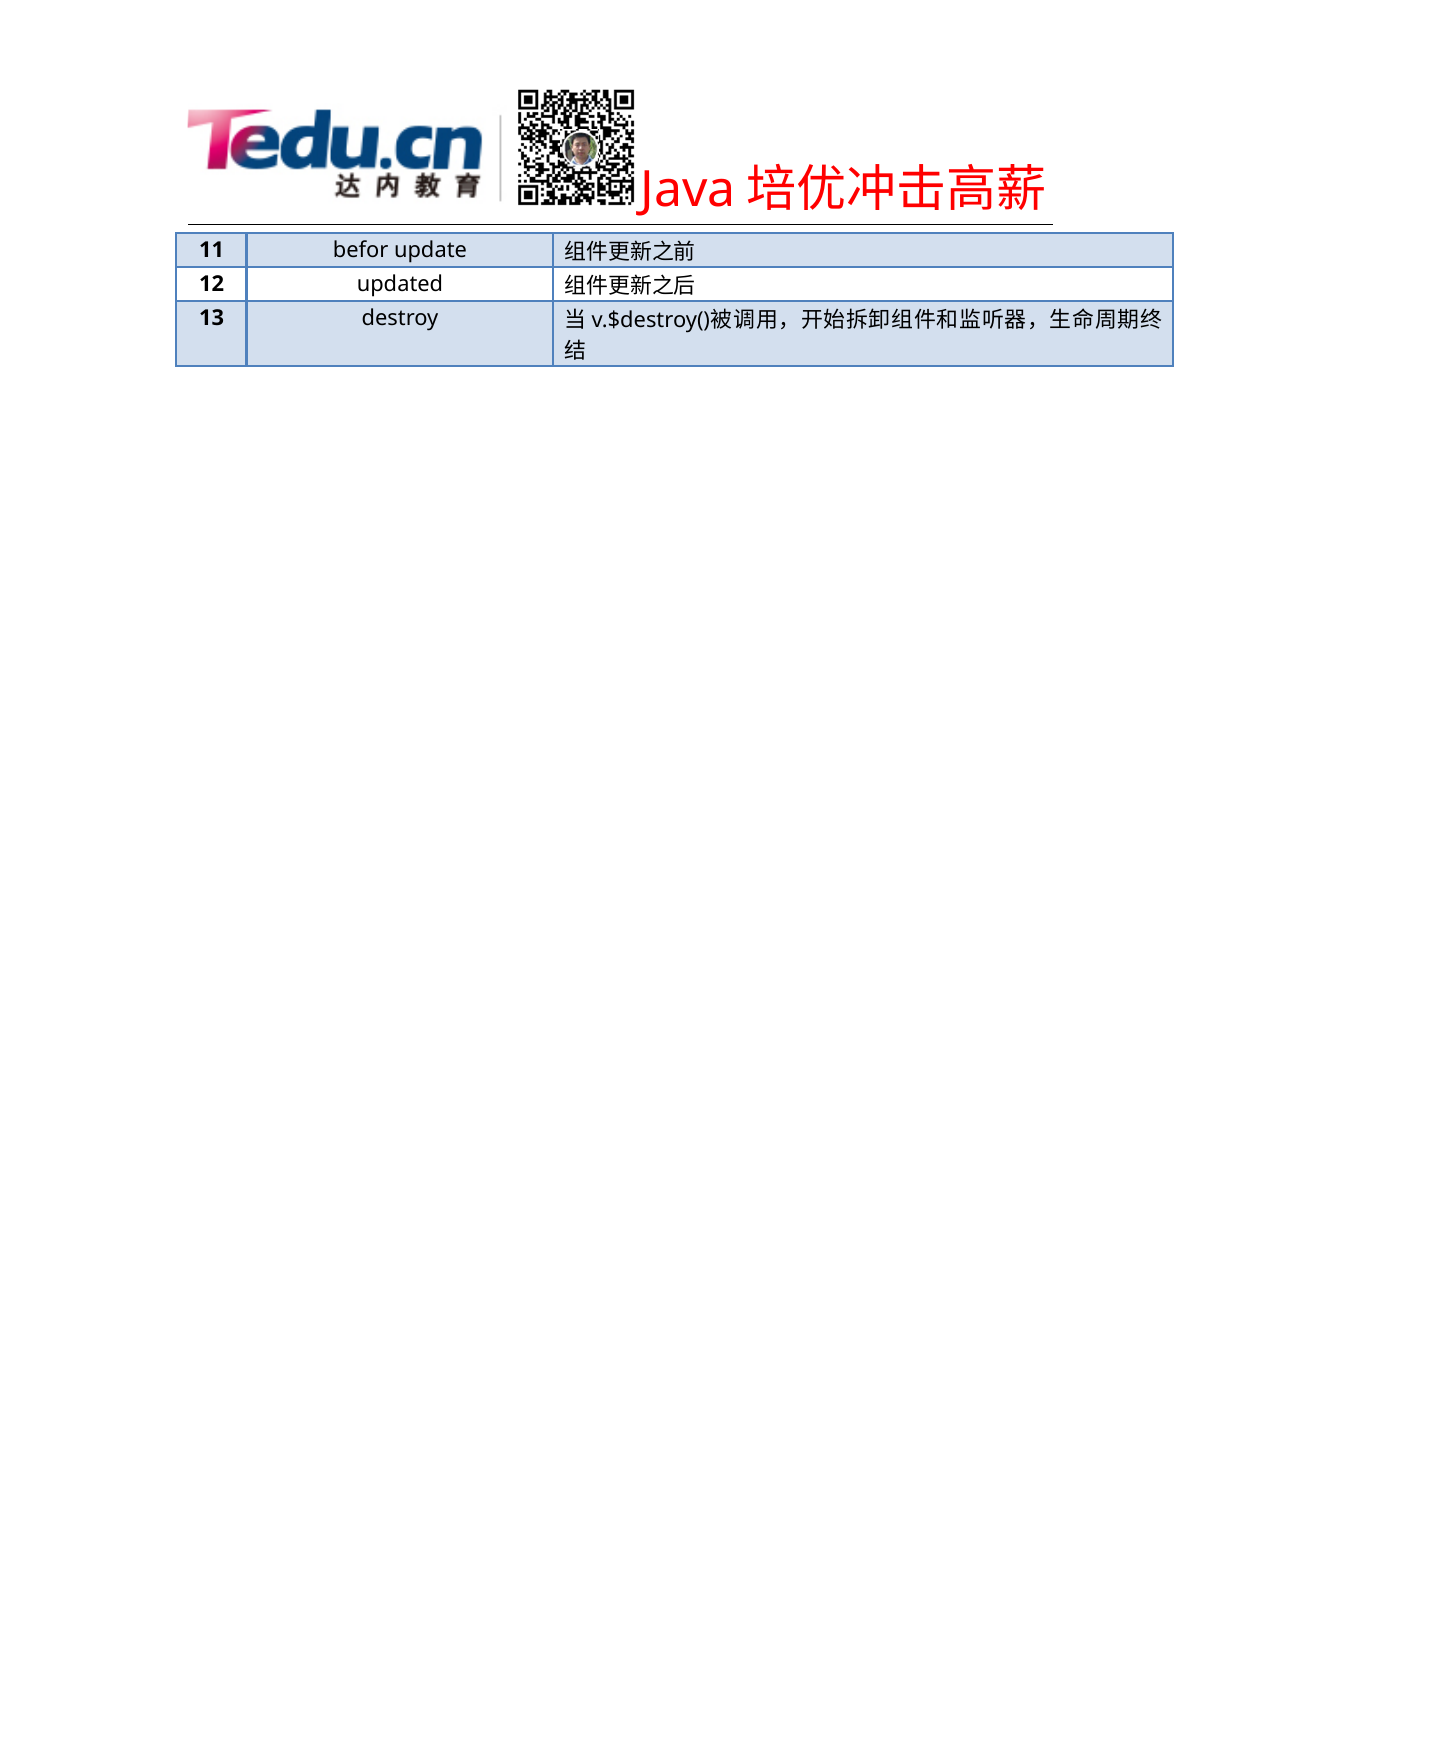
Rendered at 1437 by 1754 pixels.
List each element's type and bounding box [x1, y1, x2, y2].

picture [516, 88, 636, 207]
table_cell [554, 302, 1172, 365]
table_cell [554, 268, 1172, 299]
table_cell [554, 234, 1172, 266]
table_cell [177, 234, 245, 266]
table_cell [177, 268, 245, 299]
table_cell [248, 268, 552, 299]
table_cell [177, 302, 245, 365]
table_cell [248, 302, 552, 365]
picture [187, 103, 507, 207]
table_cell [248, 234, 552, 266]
